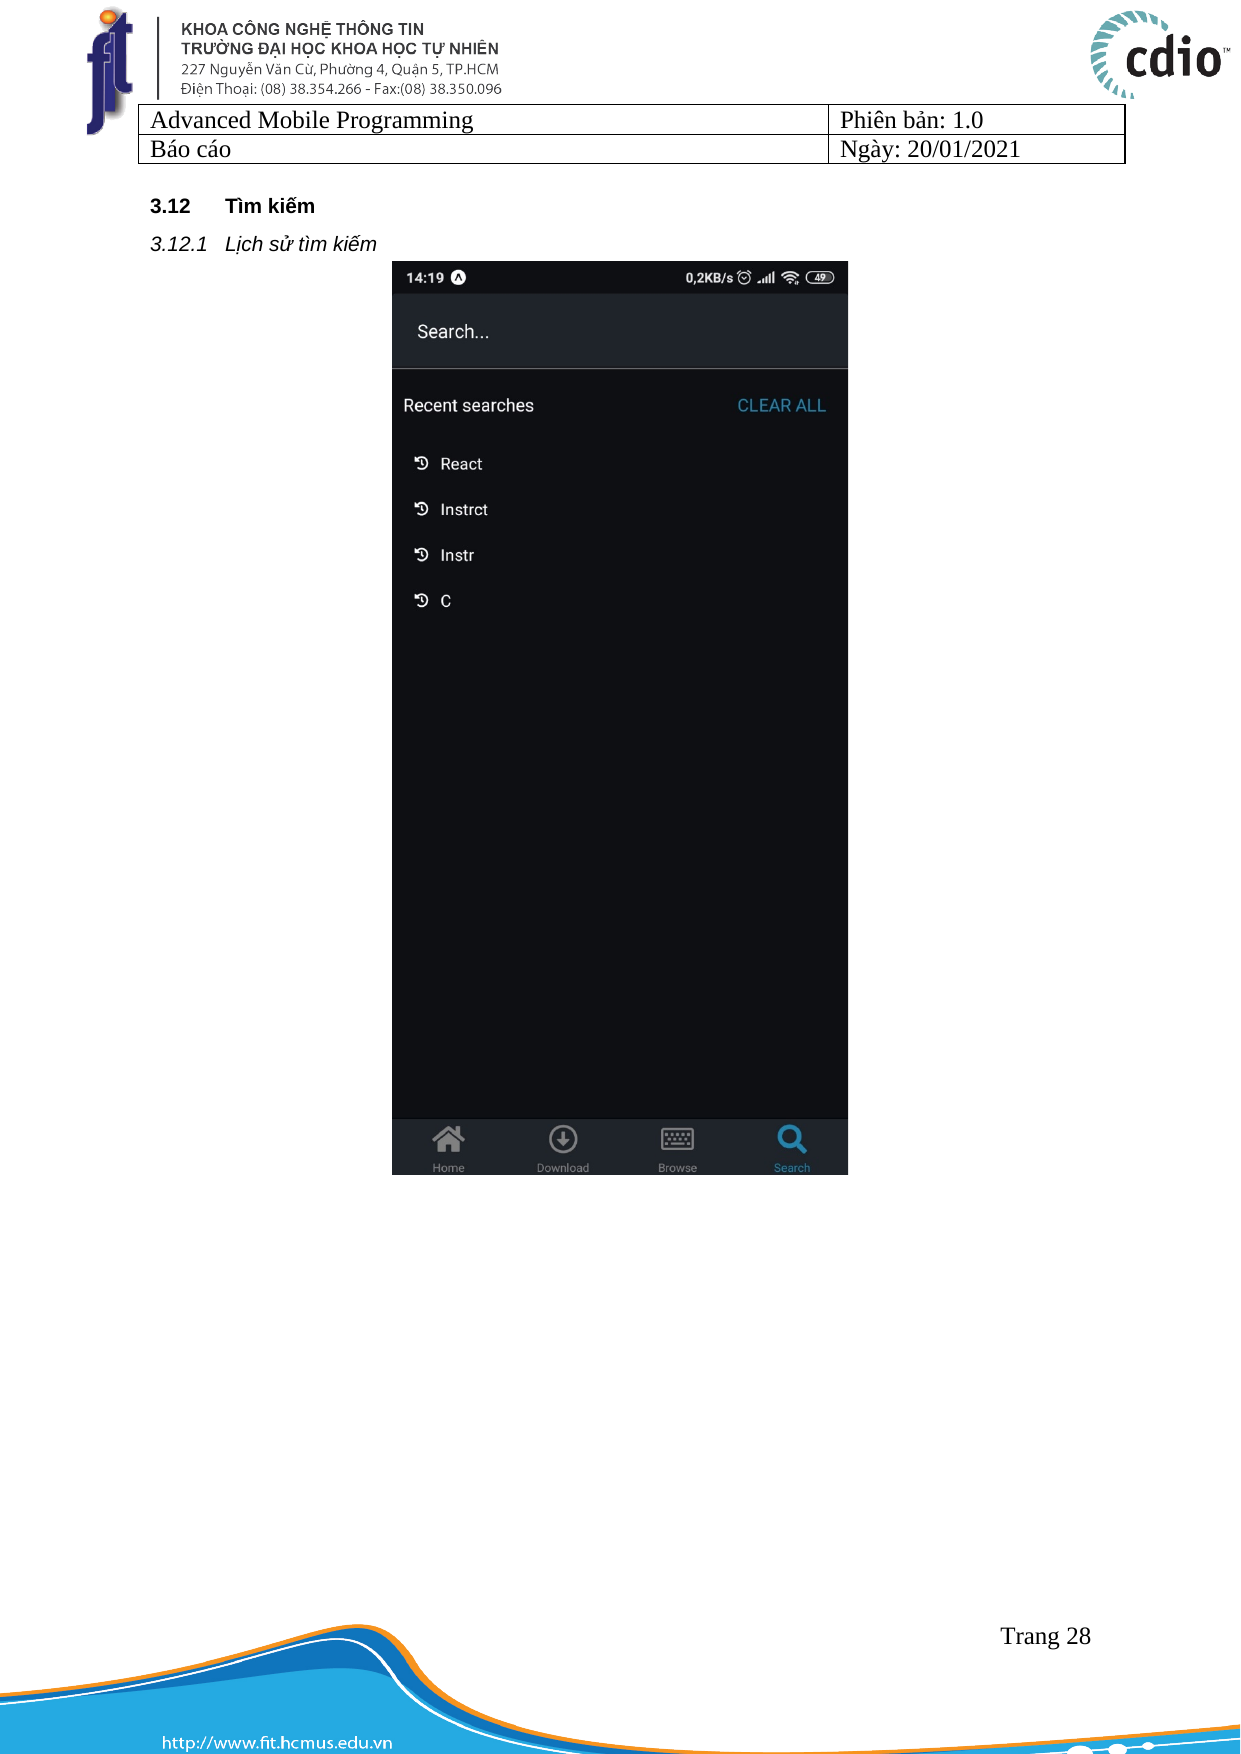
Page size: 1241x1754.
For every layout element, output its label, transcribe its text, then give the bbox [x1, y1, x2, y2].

picture [139, 135, 828, 159]
picture [139, 105, 828, 134]
subtitle Tìm kiếm [150, 193, 1090, 218]
picture [0, 1621, 1241, 1754]
picture [829, 135, 1124, 159]
picture [63, 0, 1241, 159]
subtitle Lịch sử tìm kiếm [150, 231, 1090, 256]
picture [392, 261, 849, 1175]
picture [829, 105, 1124, 134]
